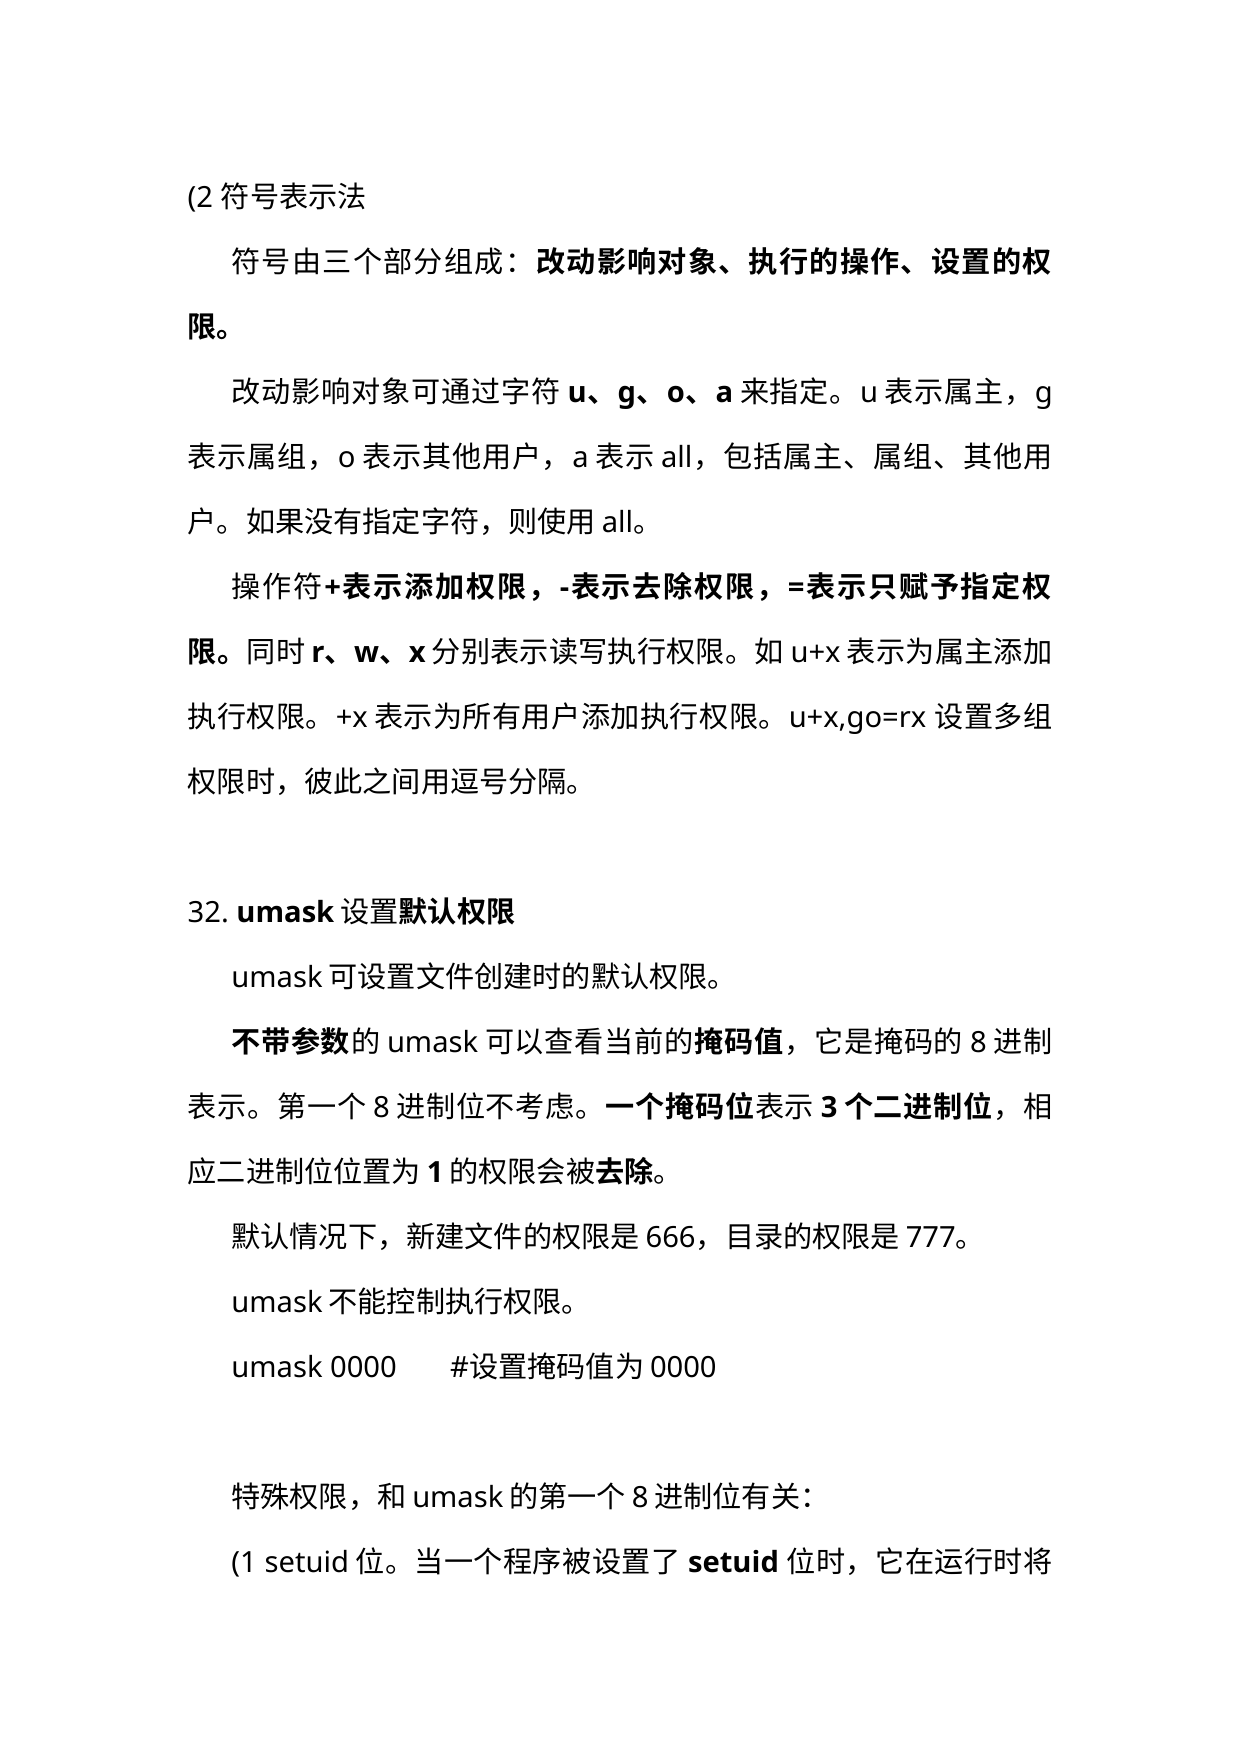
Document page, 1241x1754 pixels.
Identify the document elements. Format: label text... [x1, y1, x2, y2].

list (2 符号表示法 [187, 162, 1053, 227]
list 操作符+表示添加权限，-表示去除权限，=表示只赋予指定权限。同时r、w、x分别表示读写执行权限。如u+x表示为属主添加执行权限。+x表示为所有用户添加执行权限。u+x,go=rx 设置多组权限时，彼此之间用逗号分隔。 [187, 552, 1053, 812]
list 不带参数的umask可以查看当前的掩码值，它是掩码的8进制表示。第一个8进制位不考虑。一个掩码位表示3个二进制位，相应二进制位位置为1的权限会被去除。 [187, 1007, 1053, 1202]
list umask 0000 #设置掩码值为0000 [187, 1332, 1053, 1397]
list 符号由三个部分组成：改动影响对象、执行的操作、设置的权限。 [187, 227, 1053, 357]
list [187, 1527, 1053, 1592]
list umask不能控制执行权限。 [187, 1267, 1053, 1332]
list 默认情况下，新建文件的权限是666，目录的权限是777。 [187, 1202, 1053, 1267]
list 特殊权限，和umask的第一个8进制位有关： [187, 1462, 1053, 1527]
list umask设置默认权限 [187, 877, 1053, 942]
list umask可设置文件创建时的默认权限。 [187, 942, 1053, 1007]
list 改动影响对象可通过字符u、g、o、a来指定。u表示属主，g表示属组，o表示其他用户，a表示all，包括属主、属组、其他用户。如果没有指定字符，则使用all。 [187, 357, 1053, 552]
